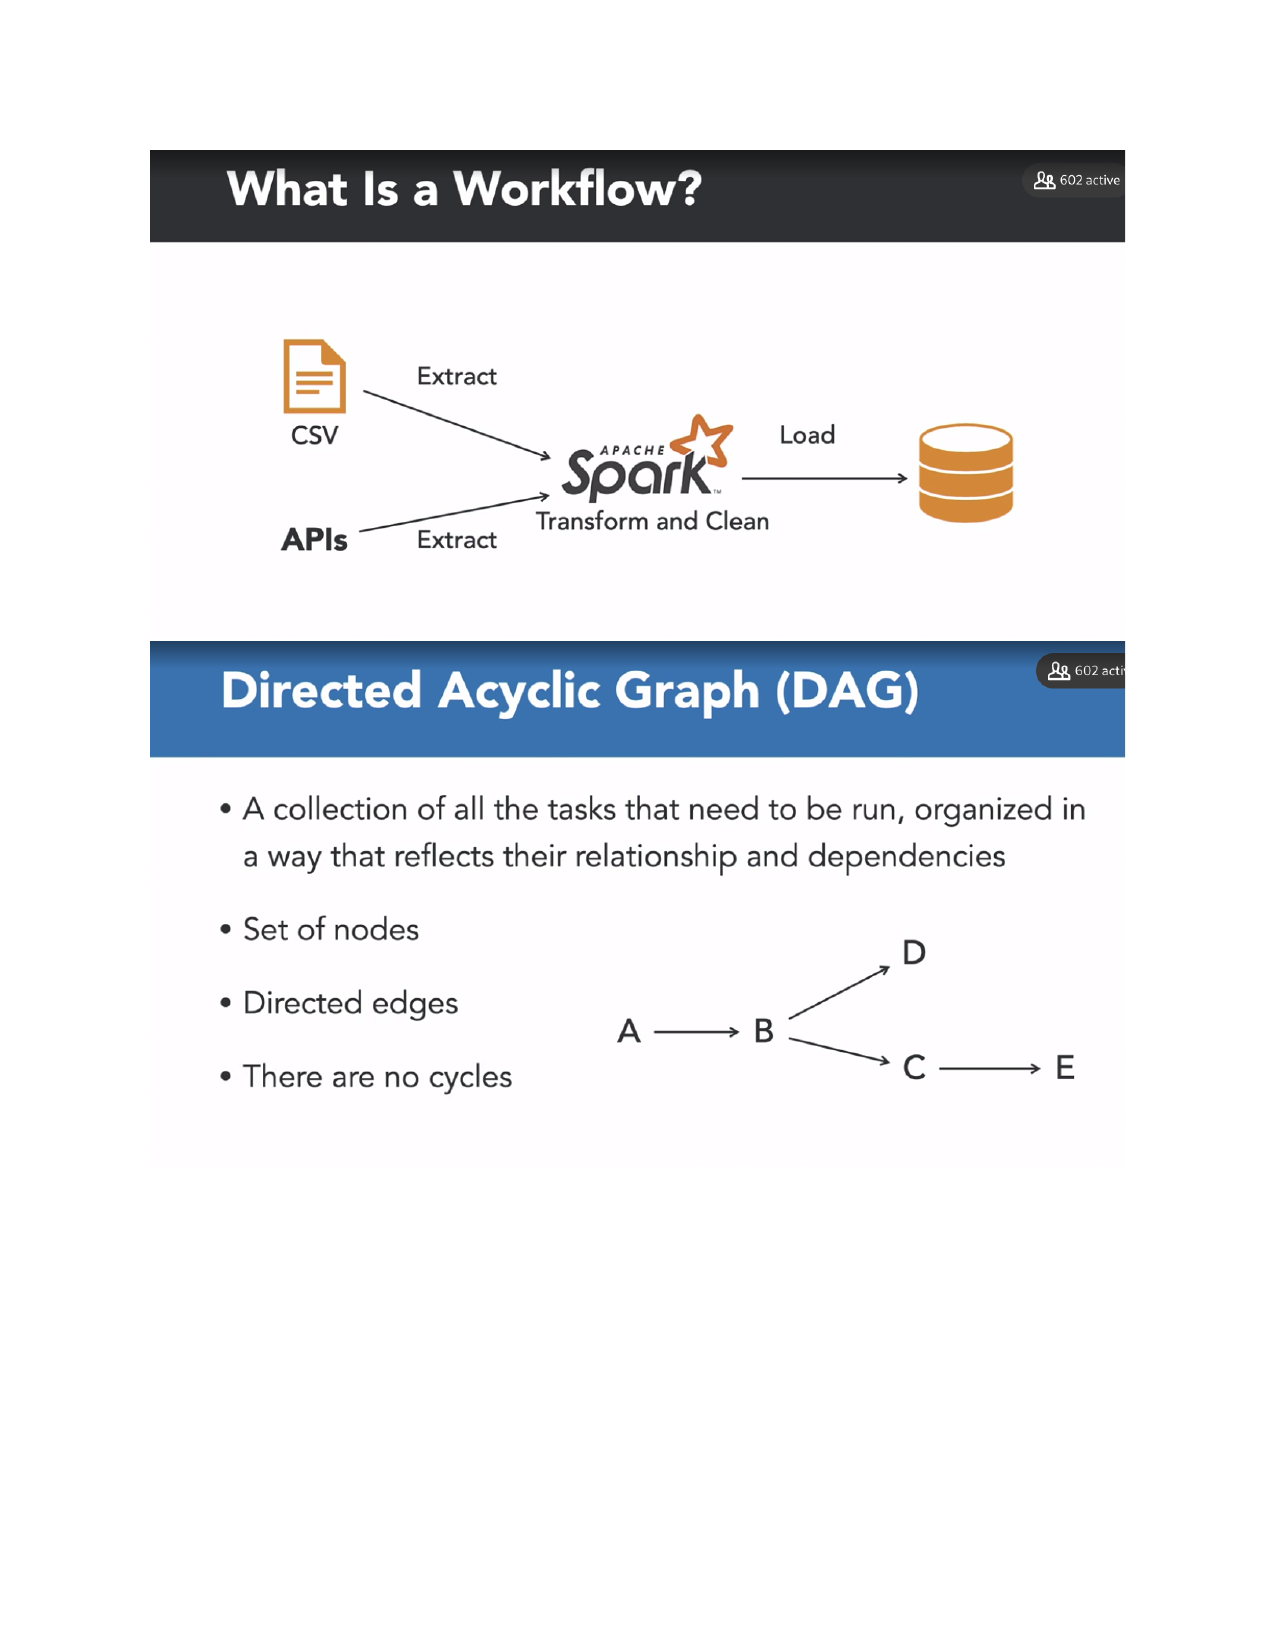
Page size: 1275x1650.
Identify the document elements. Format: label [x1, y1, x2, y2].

picture [150, 641, 1125, 1167]
picture [150, 150, 1125, 638]
